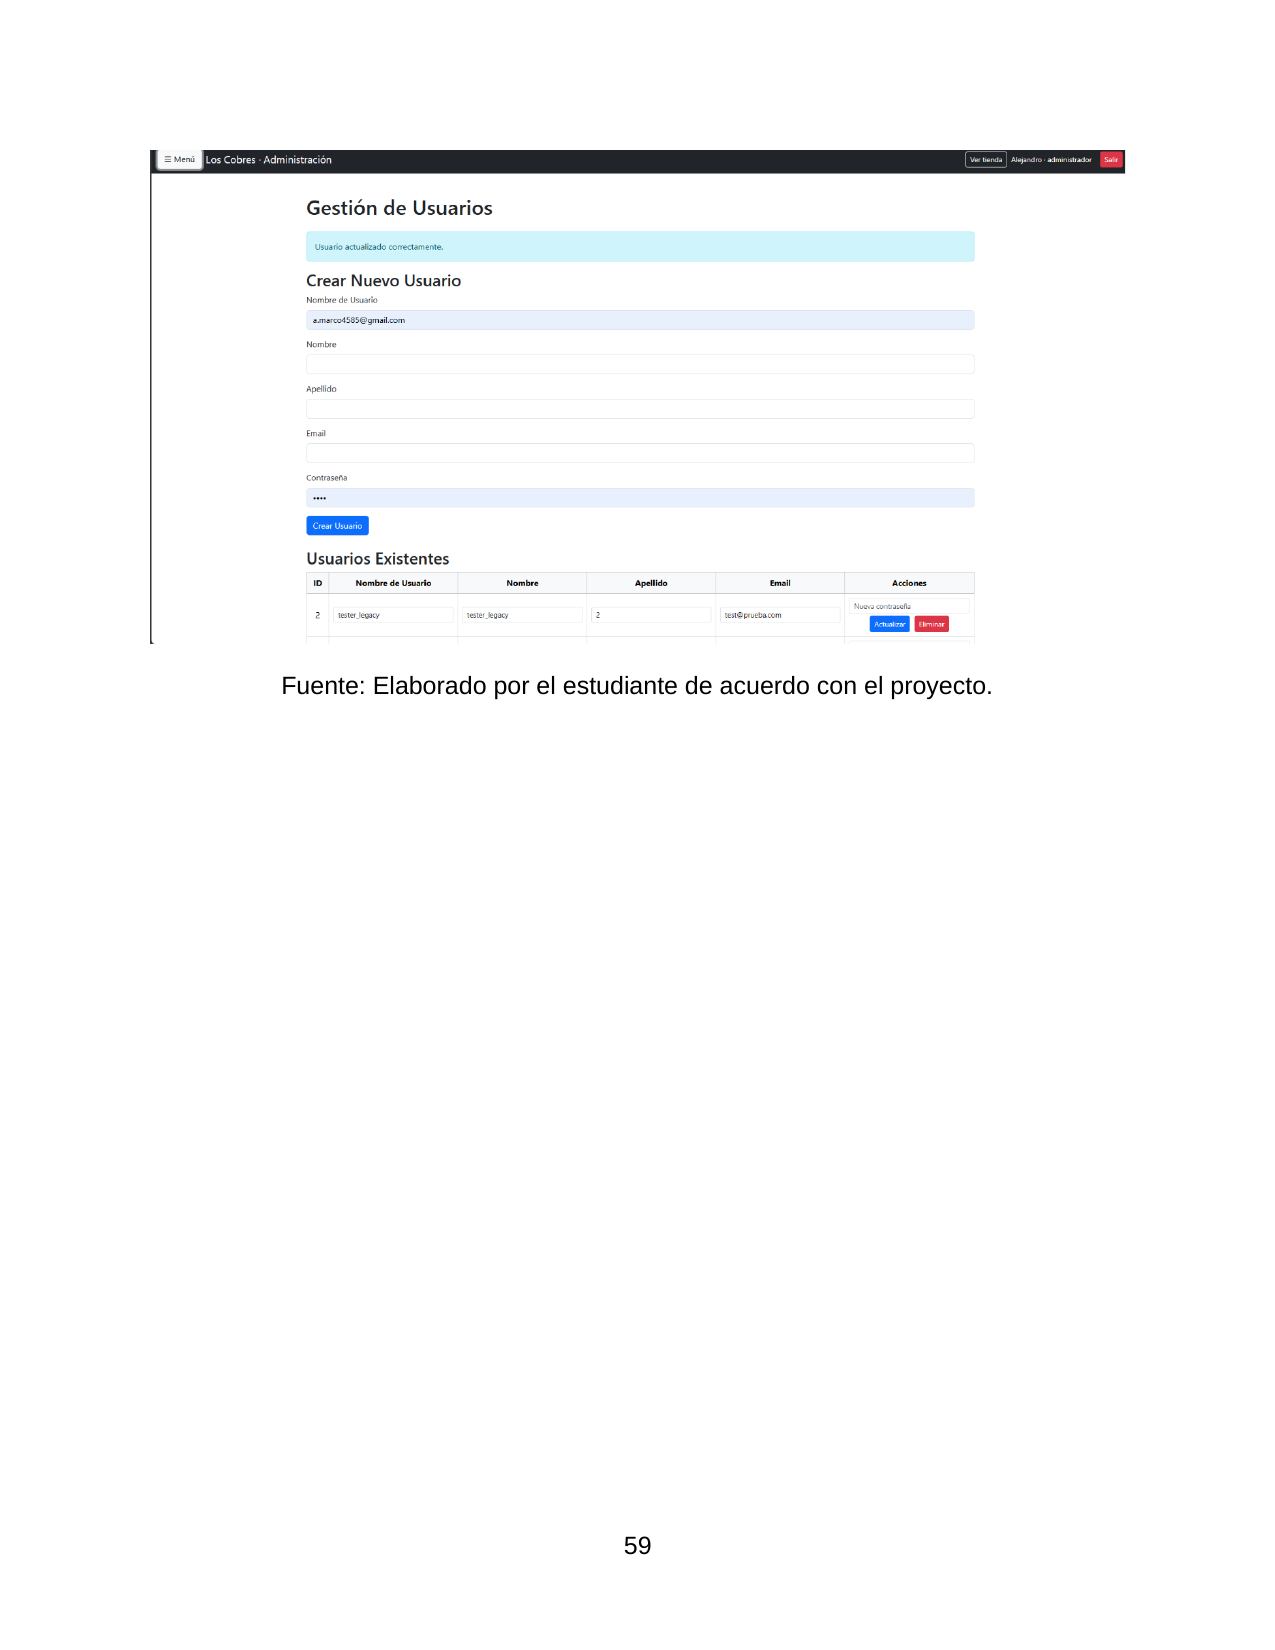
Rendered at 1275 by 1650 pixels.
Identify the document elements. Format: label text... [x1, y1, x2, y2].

text Fuente: Elaborado por el estudiante de acuerdo con el proyecto. [150, 671, 1125, 699]
picture [150, 150, 1125, 644]
